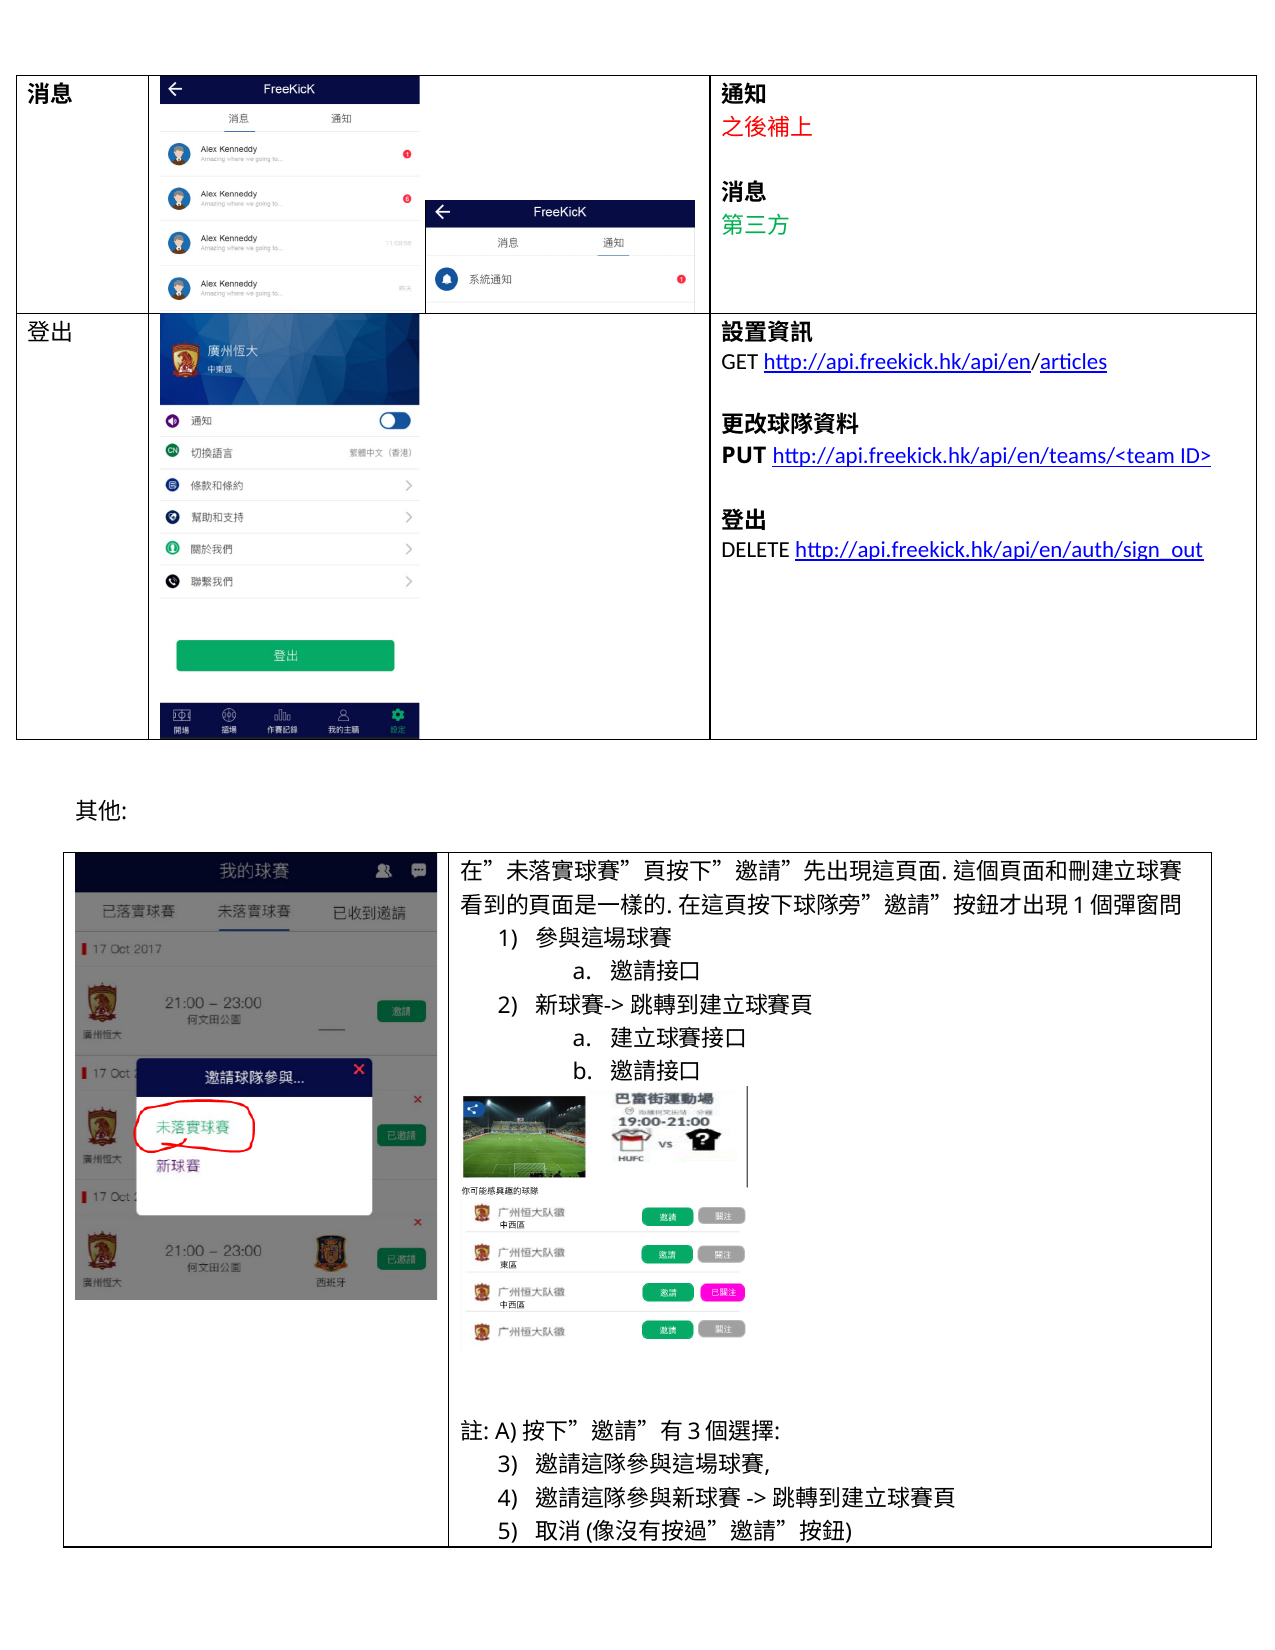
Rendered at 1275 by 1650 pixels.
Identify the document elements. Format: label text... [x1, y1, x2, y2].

table_cell [420, 314, 709, 739]
table_cell [420, 76, 709, 313]
picture [460, 1086, 748, 1351]
table_cell 通知 之後補上 消息 第三方 [711, 76, 1256, 313]
picture [160, 76, 420, 739]
picture [425, 200, 695, 313]
table_header [64, 853, 448, 1546]
table_cell [149, 76, 160, 313]
picture [75, 853, 438, 1300]
table_cell 登出 [17, 314, 148, 739]
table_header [449, 853, 1211, 1546]
text 其他: [75, 793, 1200, 826]
table_cell 設置資訊 GET http://api.freekick.hk/api/en/articles 更改球隊資料 PUT http://api.freekick.hk/api/en/teams/<team ID> 登出 DELETE http://api.freekick.hk/api/en/auth/sign_out [711, 314, 1256, 739]
table_cell [149, 314, 160, 739]
table_cell 消息 [17, 76, 148, 313]
